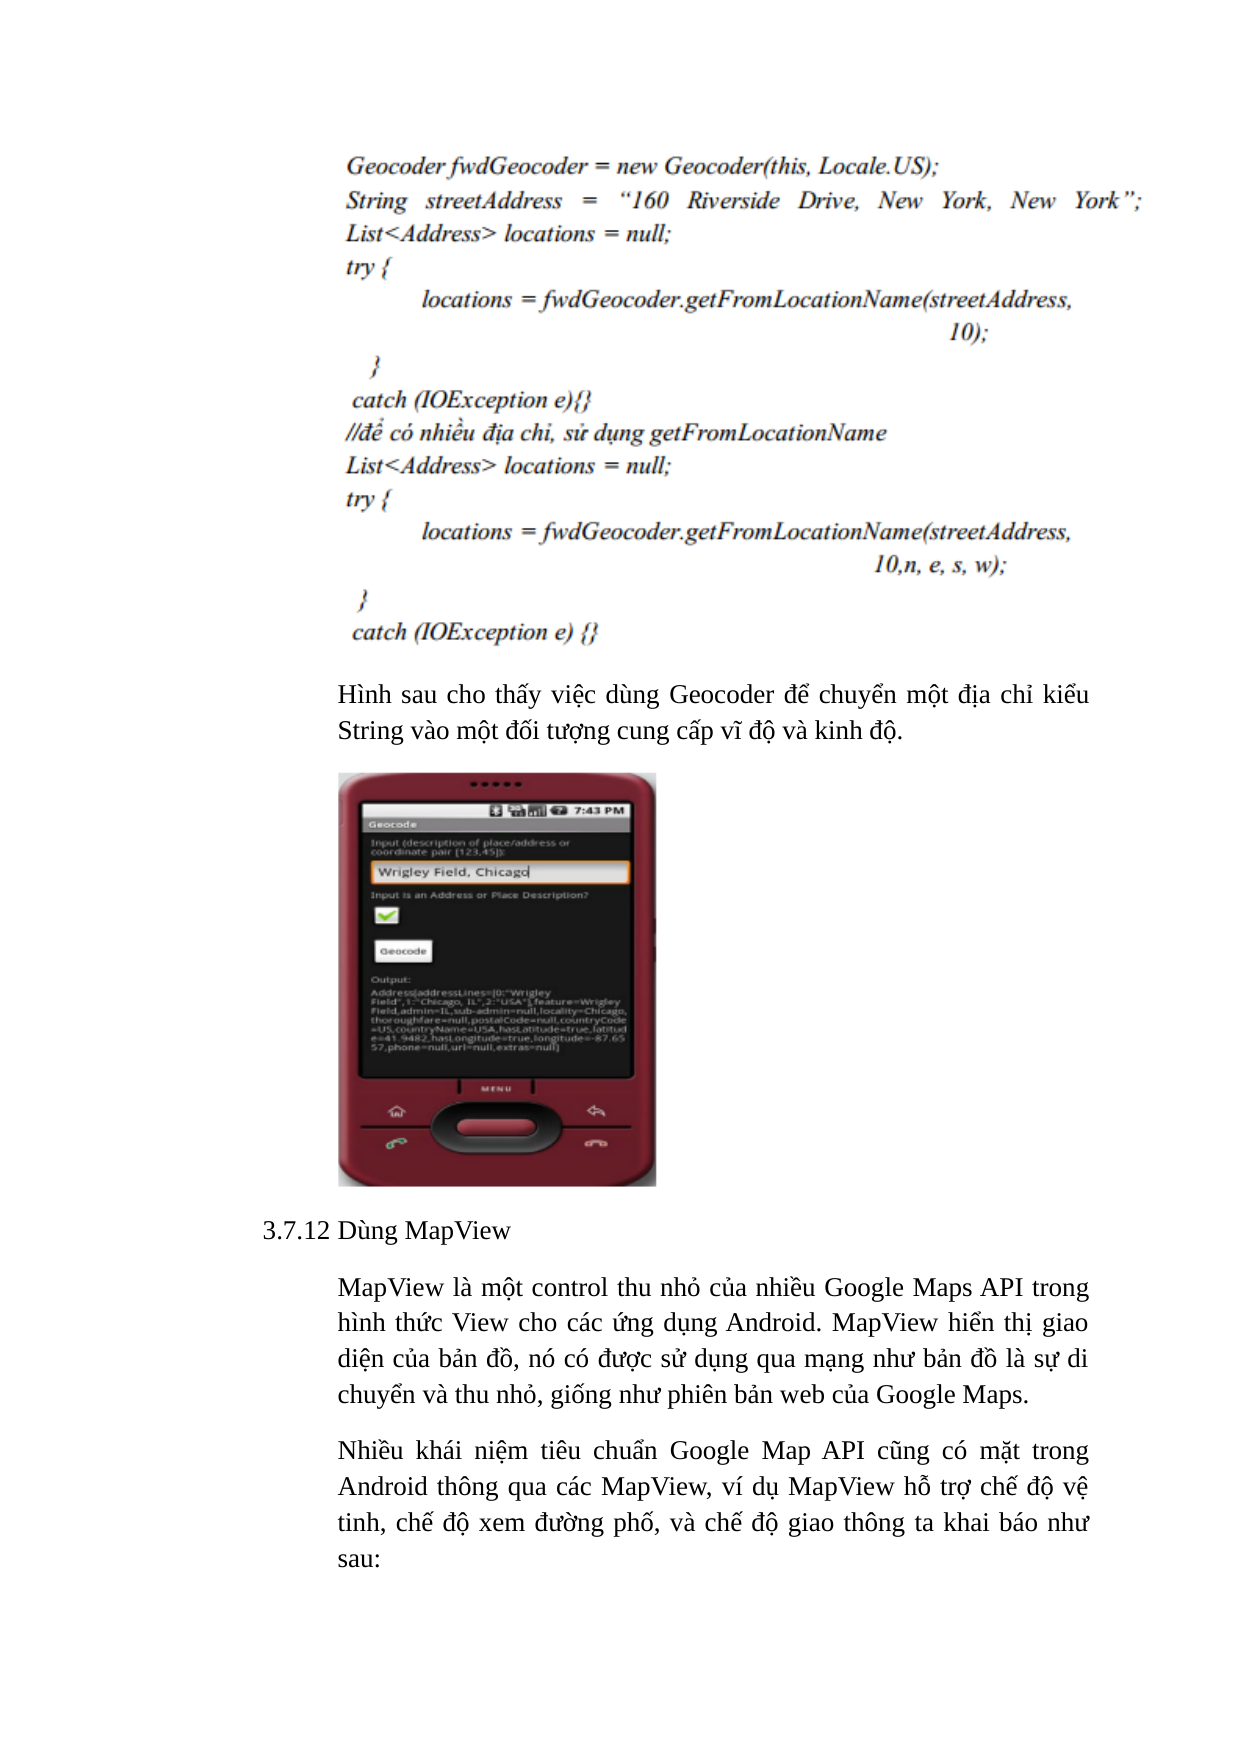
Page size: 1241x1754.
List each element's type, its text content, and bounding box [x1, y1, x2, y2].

list Nhiều khái niệm tiêu chuẩn Google Map API cũng có mặt trong Android thông qua các MapView, ví dụ MapView hỗ trợ chế độ vệ tinh, chế độ xem đường phố, và chế độ giao thông ta khai báo như sau: [337, 1434, 1090, 1573]
list Dùng MapView [262, 1214, 1090, 1245]
picture [337, 770, 658, 1190]
picture [337, 150, 1146, 654]
list Hình sau cho thấy việc dùng Geocoder để chuyển một địa chỉ kiểu String vào một đối tượng cung cấp vĩ độ và kinh độ. [337, 678, 1090, 745]
list MapView là một control thu nhỏ của nhiều Google Maps API trong hình thức View cho các ứng dụng Android. MapView hiển thị giao diện của bản đồ, nó có được sử dụng qua mạng như bản đồ là sự di chuyển và thu nhỏ, giống như phiên bản web của Google Maps. [337, 1271, 1090, 1409]
